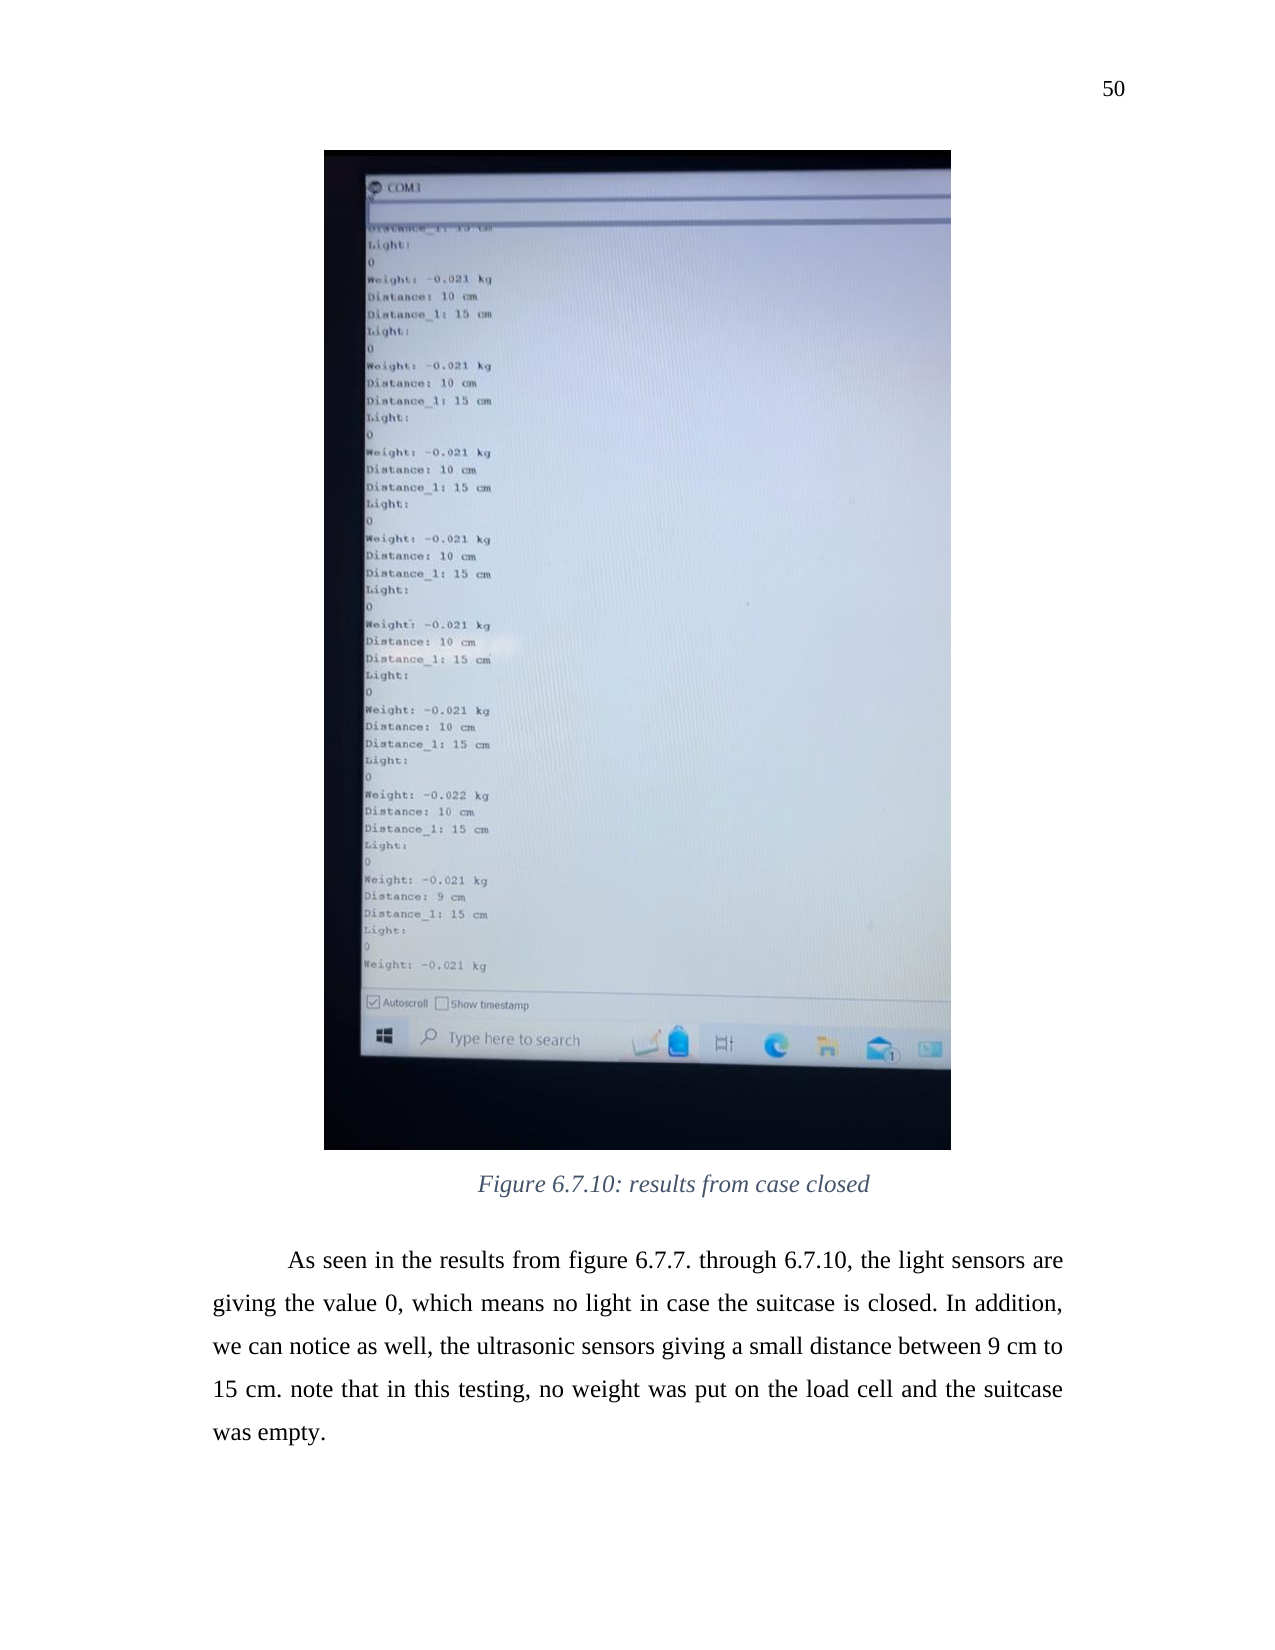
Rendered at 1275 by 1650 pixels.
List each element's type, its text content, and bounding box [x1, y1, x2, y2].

text As seen in the results from figure 6.7.7. through 6.7.10, the light sensors are giving the value 0, which means no light in case the suitcase is closed. In addition, we can notice as well, the ultrasonic sensors giving a small distance between 9 cm to 15 cm. note that in this testing, no weight was put on the load cell and the suitcase was empty. [212, 1245, 1065, 1446]
picture [324, 150, 951, 1150]
text Figure 6.7.10: results from case closed [212, 1169, 1087, 1197]
